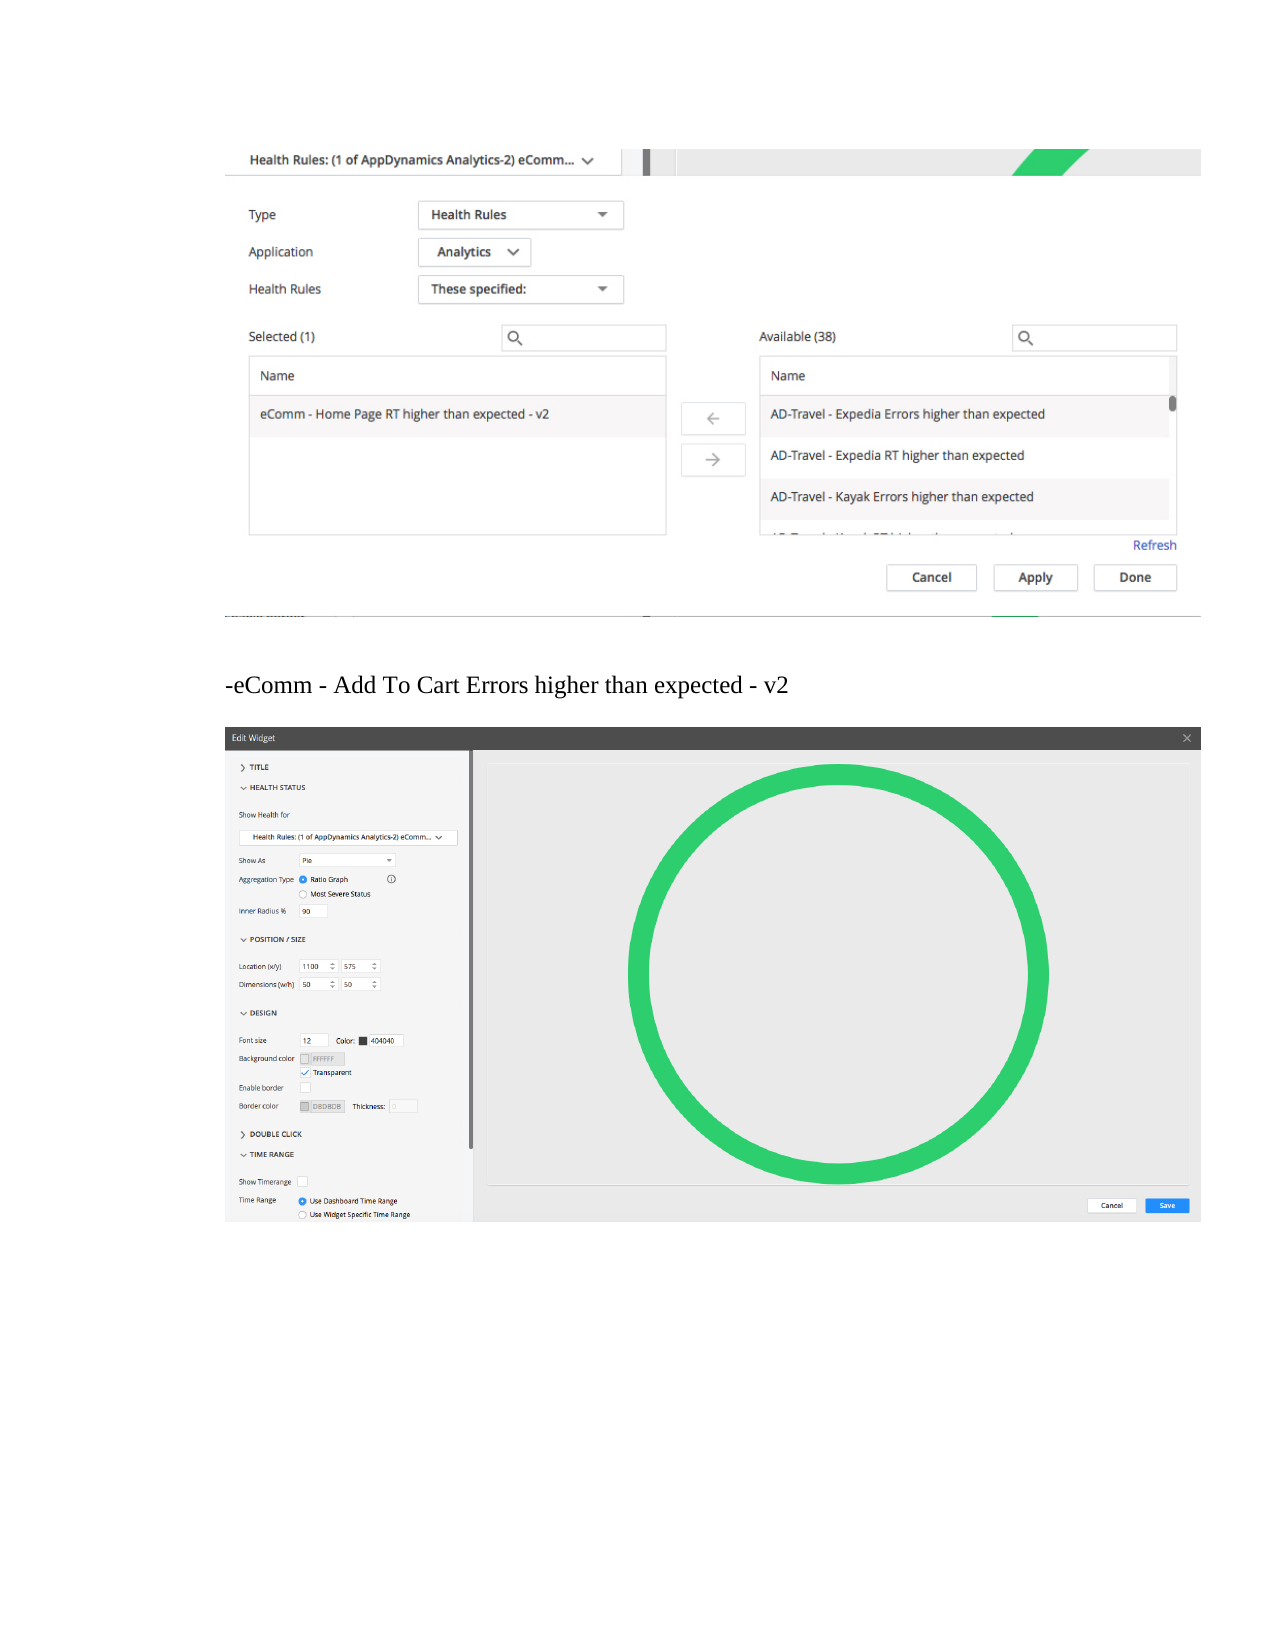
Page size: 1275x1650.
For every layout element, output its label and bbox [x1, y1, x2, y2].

picture [225, 727, 1201, 1222]
list [187, 150, 1125, 1246]
picture [225, 149, 1201, 617]
